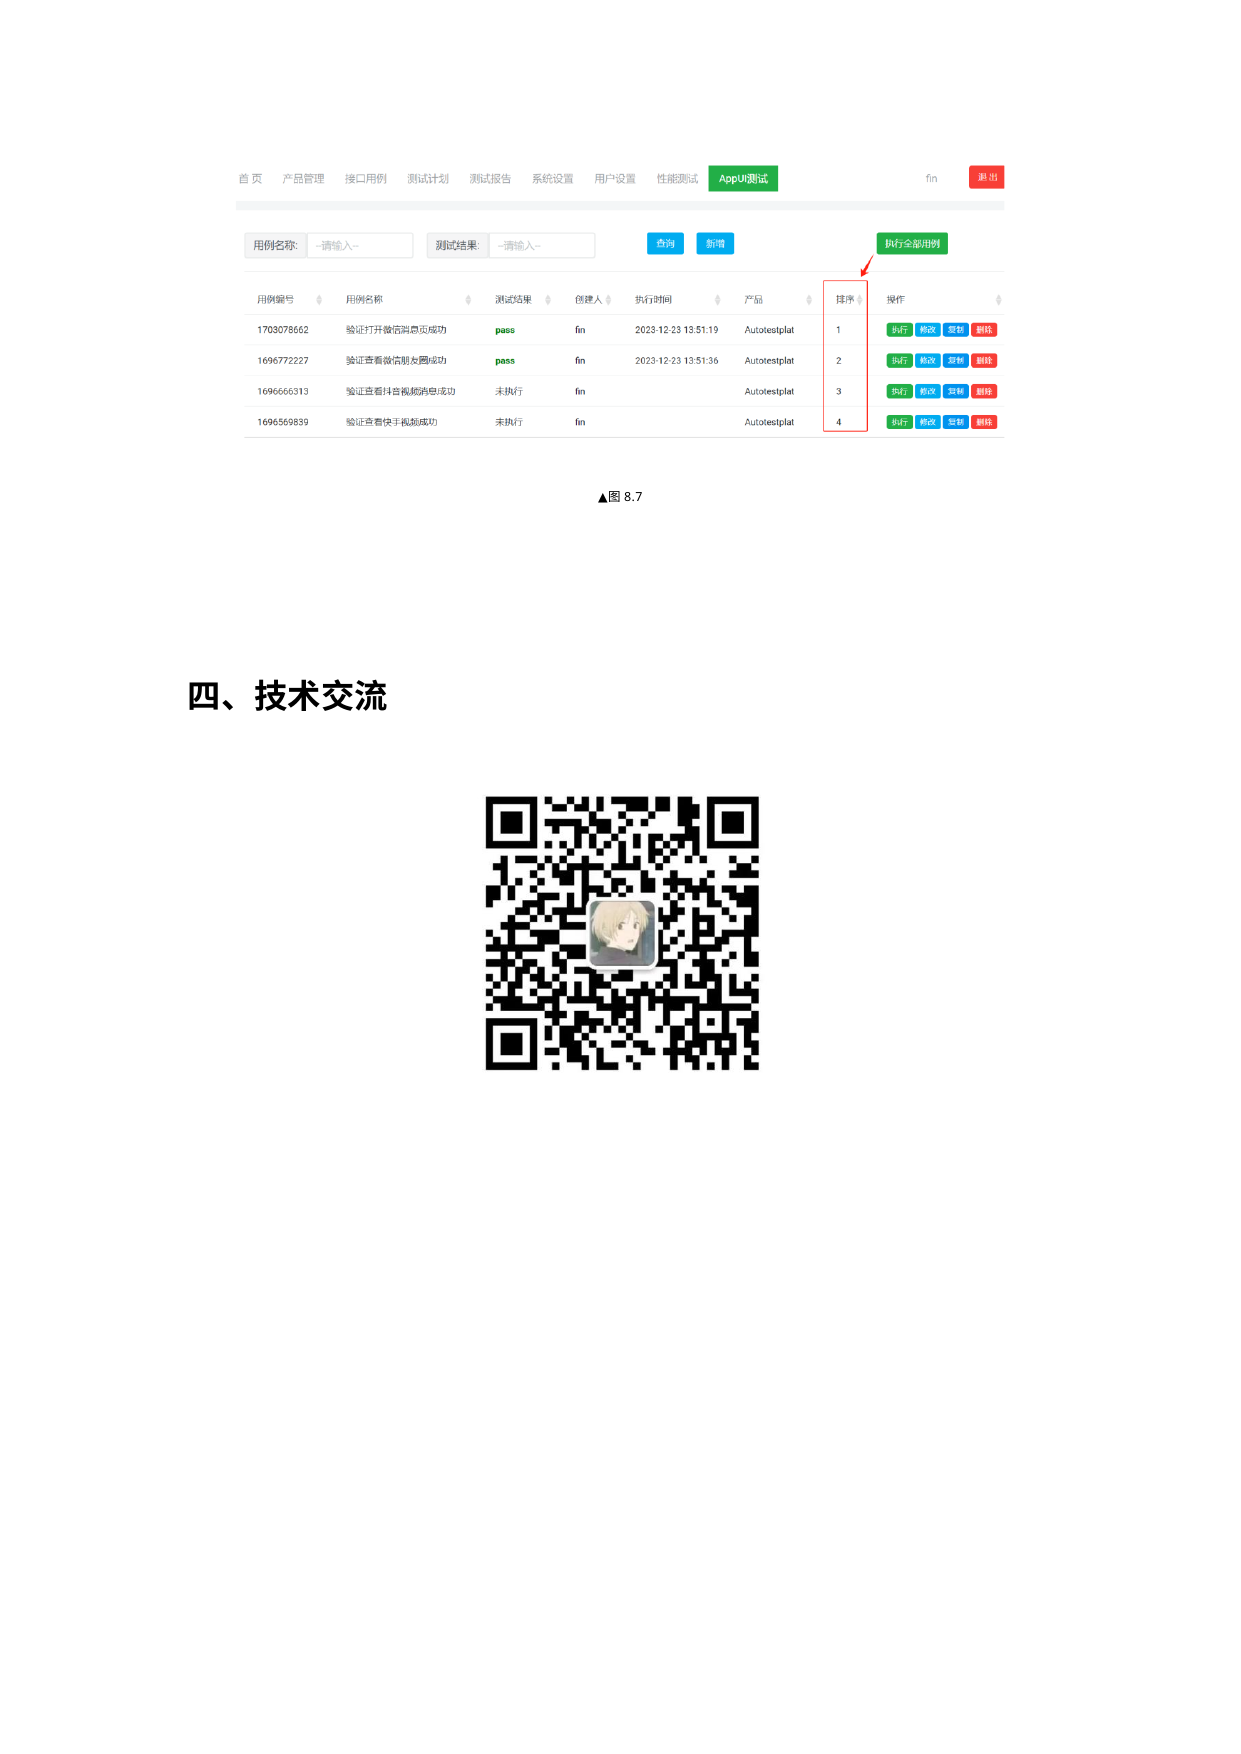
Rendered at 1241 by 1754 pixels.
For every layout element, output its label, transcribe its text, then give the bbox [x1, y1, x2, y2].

subtitle 四、技术交流 [187, 662, 1053, 727]
picture [235, 162, 1005, 441]
picture [471, 788, 769, 1077]
text ▲图 8.7 [187, 479, 1053, 512]
